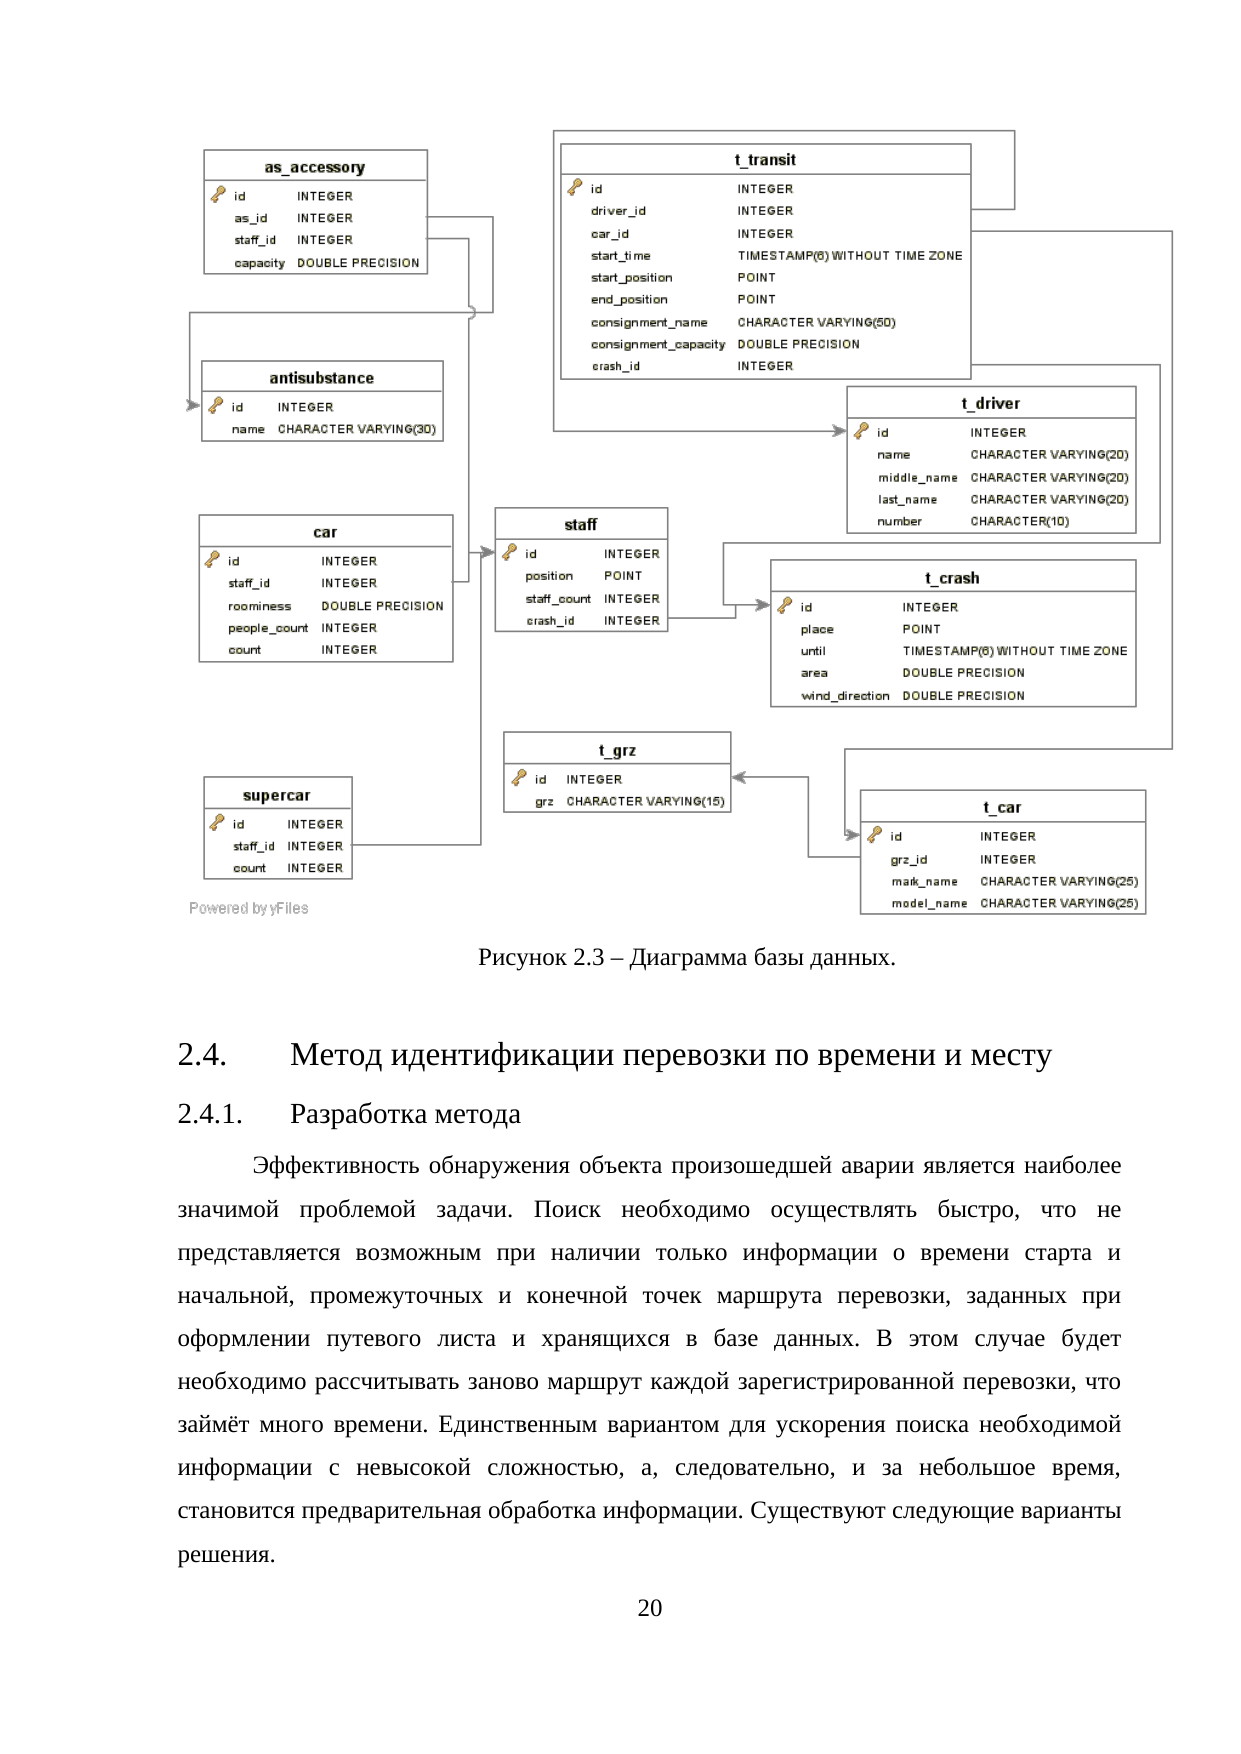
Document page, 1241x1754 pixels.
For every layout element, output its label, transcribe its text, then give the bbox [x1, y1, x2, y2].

subtitle Разработка метода [177, 1096, 1122, 1130]
list Рисунок 2.3 – Диаграмма базы данных. [177, 942, 1122, 971]
picture [177, 118, 1184, 928]
text Эффективность обнаружения объекта произошедшей аварии является наиболее значимой проблемой задачи. Поиск необходимо осуществлять быстро, что не представляется возможным при наличии только информации о времени старта и начальной, промежуточных и конечной точек маршрута перевозки, заданных при оформлении путевого листа и хранящихся в базе данных. В этом случае будет необходимо рассчитывать заново маршрут каждой зарегистрированной перевозки, что займёт много времени. Единственным вариантом для ускорения поиска необходимой информации с невысокой сложностью, а, следовательно, и за небольшое время, становится предварительная обработка информации. Существуют следующие варианты решения. [177, 1151, 1122, 1567]
subtitle Метод идентификации перевозки по времени и месту [177, 1034, 1122, 1073]
